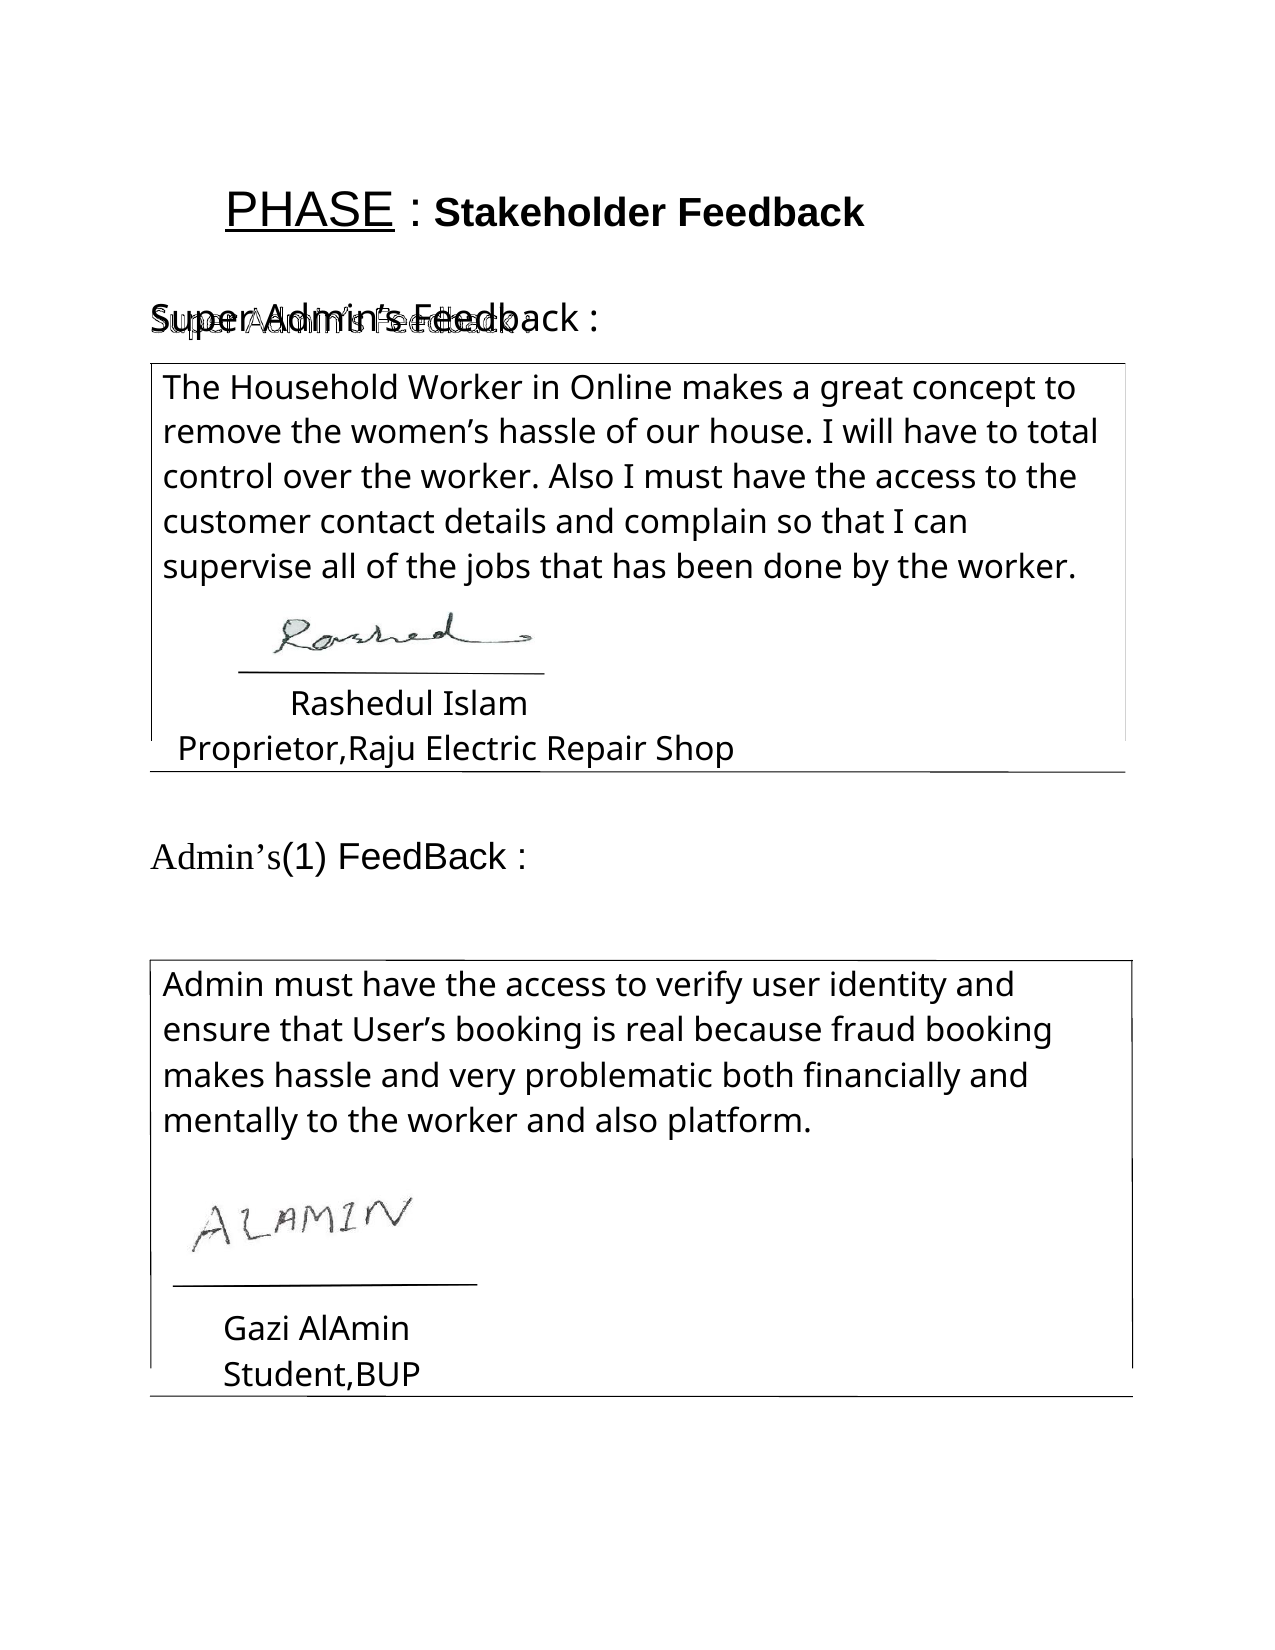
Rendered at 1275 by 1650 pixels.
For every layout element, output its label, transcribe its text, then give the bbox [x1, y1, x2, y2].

text Admin must have the access to verify user identity and ensure that User’s booking is real because fraud booking makes hassle and very problematic both financially and mentally to the worker and also platform. [162, 961, 1062, 1142]
text Student,BUP [223, 1350, 1125, 1396]
text Gazi Al­Amin [223, 1304, 1125, 1350]
picture [162, 1183, 425, 1263]
text The Household Worker in Online makes a great concept to remove the women’s hassle of our house. I will have to total control over the worker. Also I must have the access to the customer contact details and complain so that I can supervise all of the jobs that has been done by the worker. [162, 363, 1106, 588]
picture [149, 304, 1126, 741]
text Proprietor,Raju Electric Repair Shop [177, 725, 1125, 771]
text PHASE : Stakeholder Feedback [225, 179, 1125, 237]
text Super Admin’s Feedback : [150, 291, 1125, 342]
text Rashedul Islam [289, 680, 1125, 725]
text Admin’s(1) FeedBack : [150, 834, 1125, 878]
